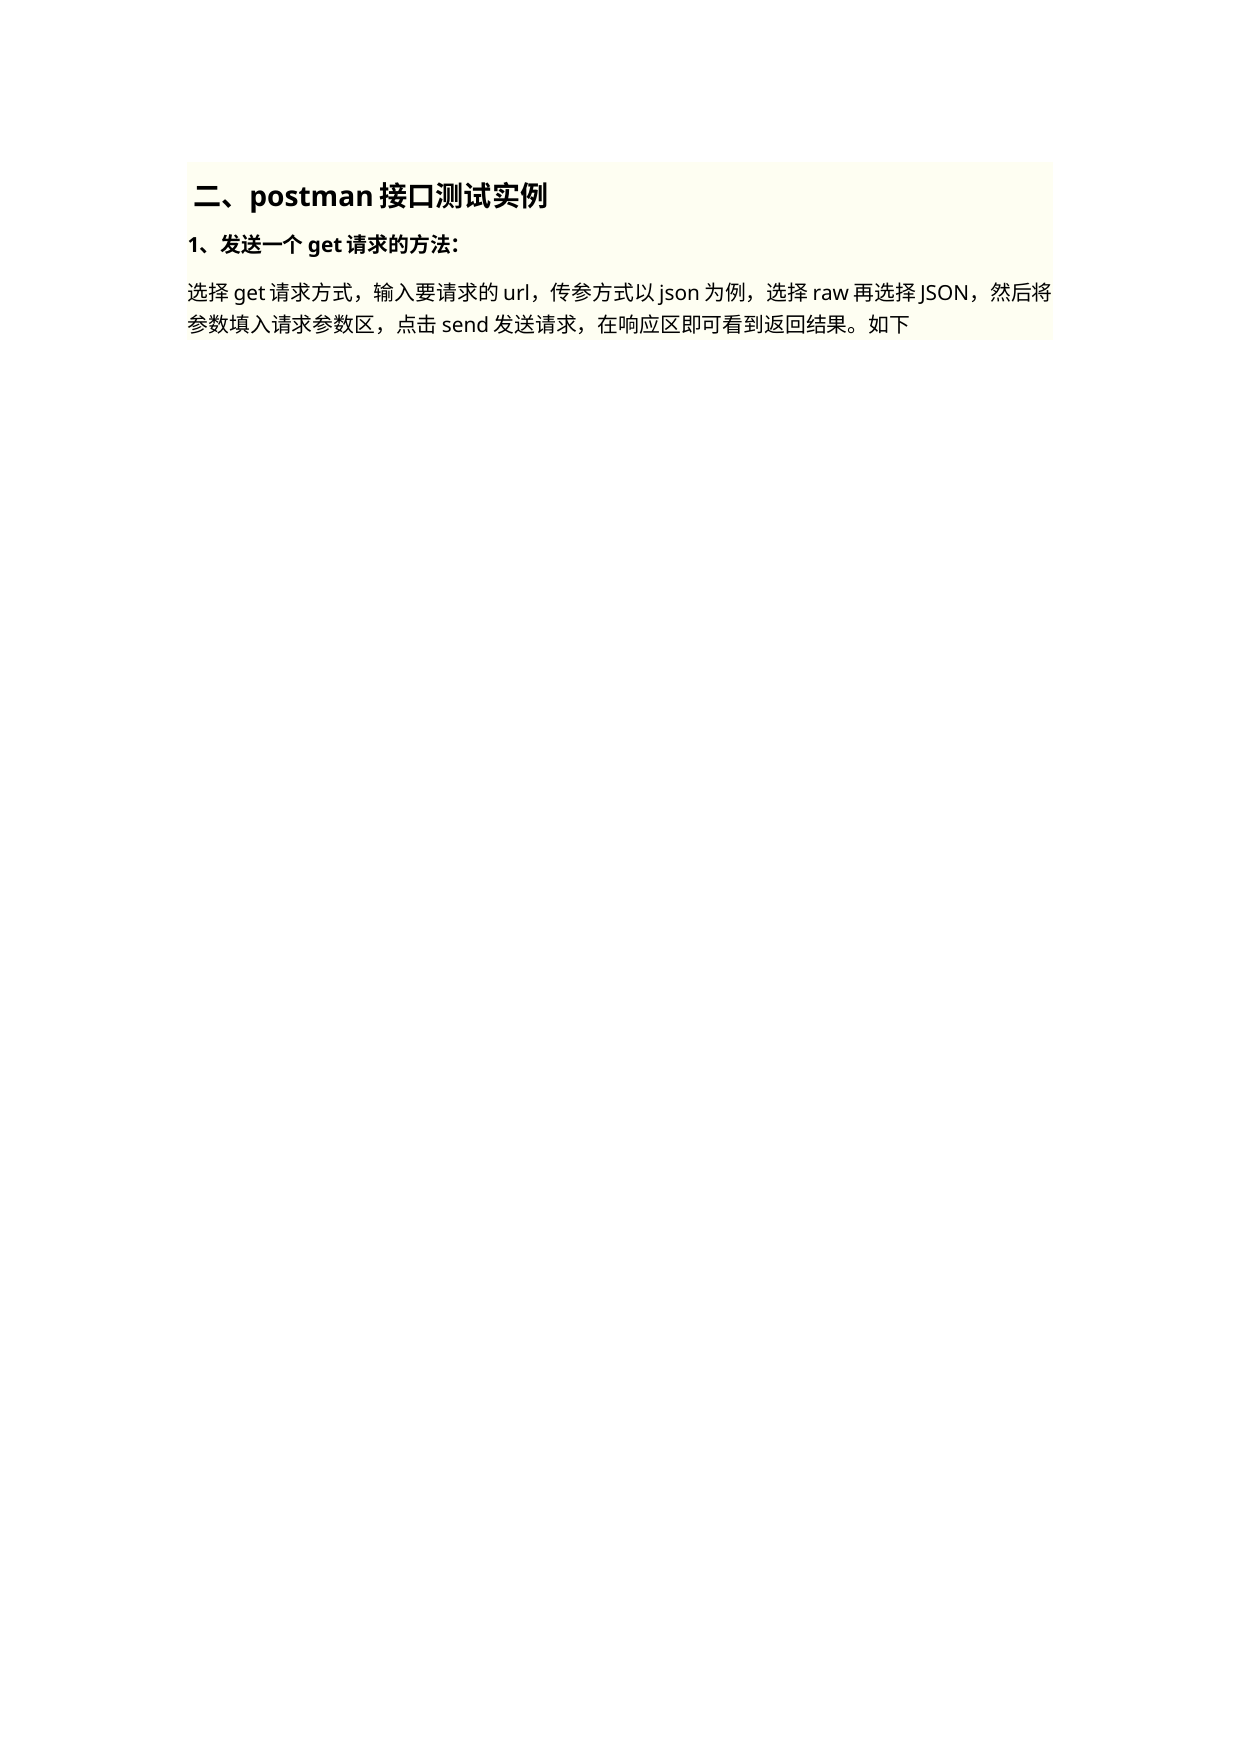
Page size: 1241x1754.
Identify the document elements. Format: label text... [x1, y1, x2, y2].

text 1、发送一个get请求的方法： [187, 227, 1053, 259]
text 选择get请求方式，输入要请求的url，传参方式以json为例，选择raw再选择JSON，然后将参数填入请求参数区，点击send发送请求，在响应区即可看到返回结果。如下 [187, 275, 1053, 340]
text 二、postman接口测试实例 [187, 162, 1053, 227]
